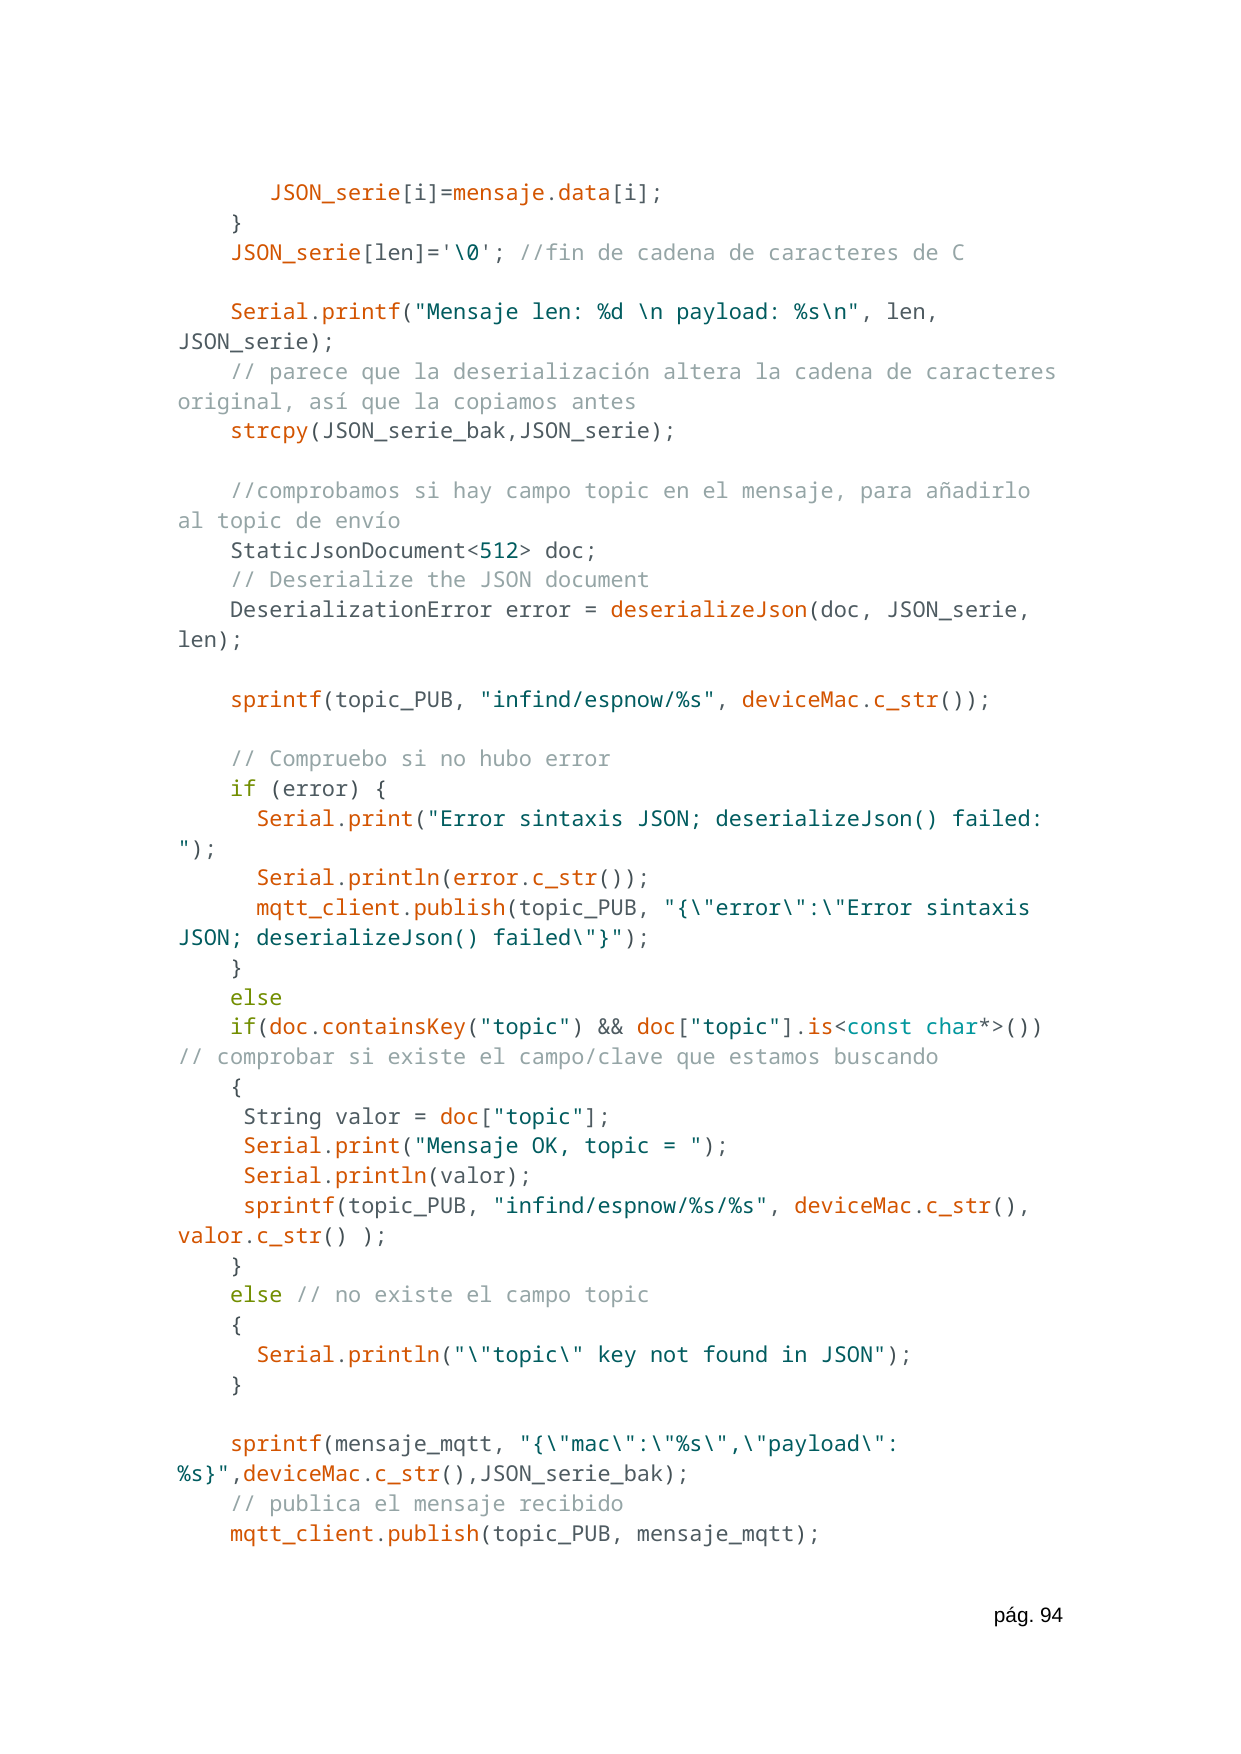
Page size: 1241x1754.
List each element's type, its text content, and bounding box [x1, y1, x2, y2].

text sprintf(topic_PUB, "infind/espnow/%s/%s", deviceMac.c_str(), valor.c_str() ); [177, 1190, 1063, 1250]
text Serial.println("\"topic\" key not found in JSON"); [177, 1339, 1063, 1369]
text mqtt_client.publish(topic_PUB, mensaje_mqtt); [177, 1518, 1063, 1548]
text sprintf(mensaje_mqtt, "{\"mac\":\"%s\",\"payload\":%s}",deviceMac.c_str(),JSON_serie_bak); [177, 1428, 1063, 1488]
text StaticJsonDocument<512> doc; [177, 535, 1063, 564]
text Serial.print("Mensaje OK, topic = "); [177, 1131, 1063, 1160]
text String valor = doc["topic"]; [177, 1101, 1063, 1131]
text Serial.println(valor); [177, 1160, 1063, 1190]
text Serial.print("Error sintaxis JSON; deserializeJson() failed: "); [177, 803, 1063, 862]
text Serial.printf("Mensaje len: %d \n payload: %s\n", len, JSON_serie); [177, 296, 1063, 356]
text if (error) { [177, 773, 1063, 803]
text { [177, 1309, 1063, 1339]
text JSON_serie[i]=mensaje.data[i]; [177, 177, 1063, 207]
text DeserializationError error = deserializeJson(doc, JSON_serie, len); [177, 594, 1063, 654]
text else // no existe el campo topic [177, 1279, 1063, 1309]
text mqtt_client.publish(topic_PUB, "{\"error\":\"Error sintaxis JSON; deserializeJson() failed\"}"); [177, 892, 1063, 952]
text JSON_serie[len]='\0'; //fin de cadena de caracteres de C [177, 237, 1063, 267]
text else [177, 982, 1063, 1011]
text } [177, 952, 1063, 982]
text strcpy(JSON_serie_bak,JSON_serie); [177, 416, 1063, 445]
text // publica el mensaje recibido [177, 1488, 1063, 1518]
text sprintf(topic_PUB, "infind/espnow/%s", deviceMac.c_str()); [177, 684, 1063, 713]
text { [177, 1071, 1063, 1101]
text // Compruebo si no hubo error [177, 743, 1063, 773]
text } [177, 1250, 1063, 1279]
text if(doc.containsKey("topic") && doc["topic"].is<const char*>()) // comprobar si existe el campo/clave que estamos buscando [177, 1011, 1063, 1071]
text Serial.println(error.c_str()); [177, 862, 1063, 892]
text //comprobamos si hay campo topic en el mensaje, para añadirlo al topic de envío [177, 475, 1063, 535]
text } [177, 1369, 1063, 1399]
text // Deserialize the JSON document [177, 564, 1063, 594]
text } [177, 207, 1063, 237]
text // parece que la deserialización altera la cadena de caracteres original, así que la copiamos antes [177, 356, 1063, 416]
